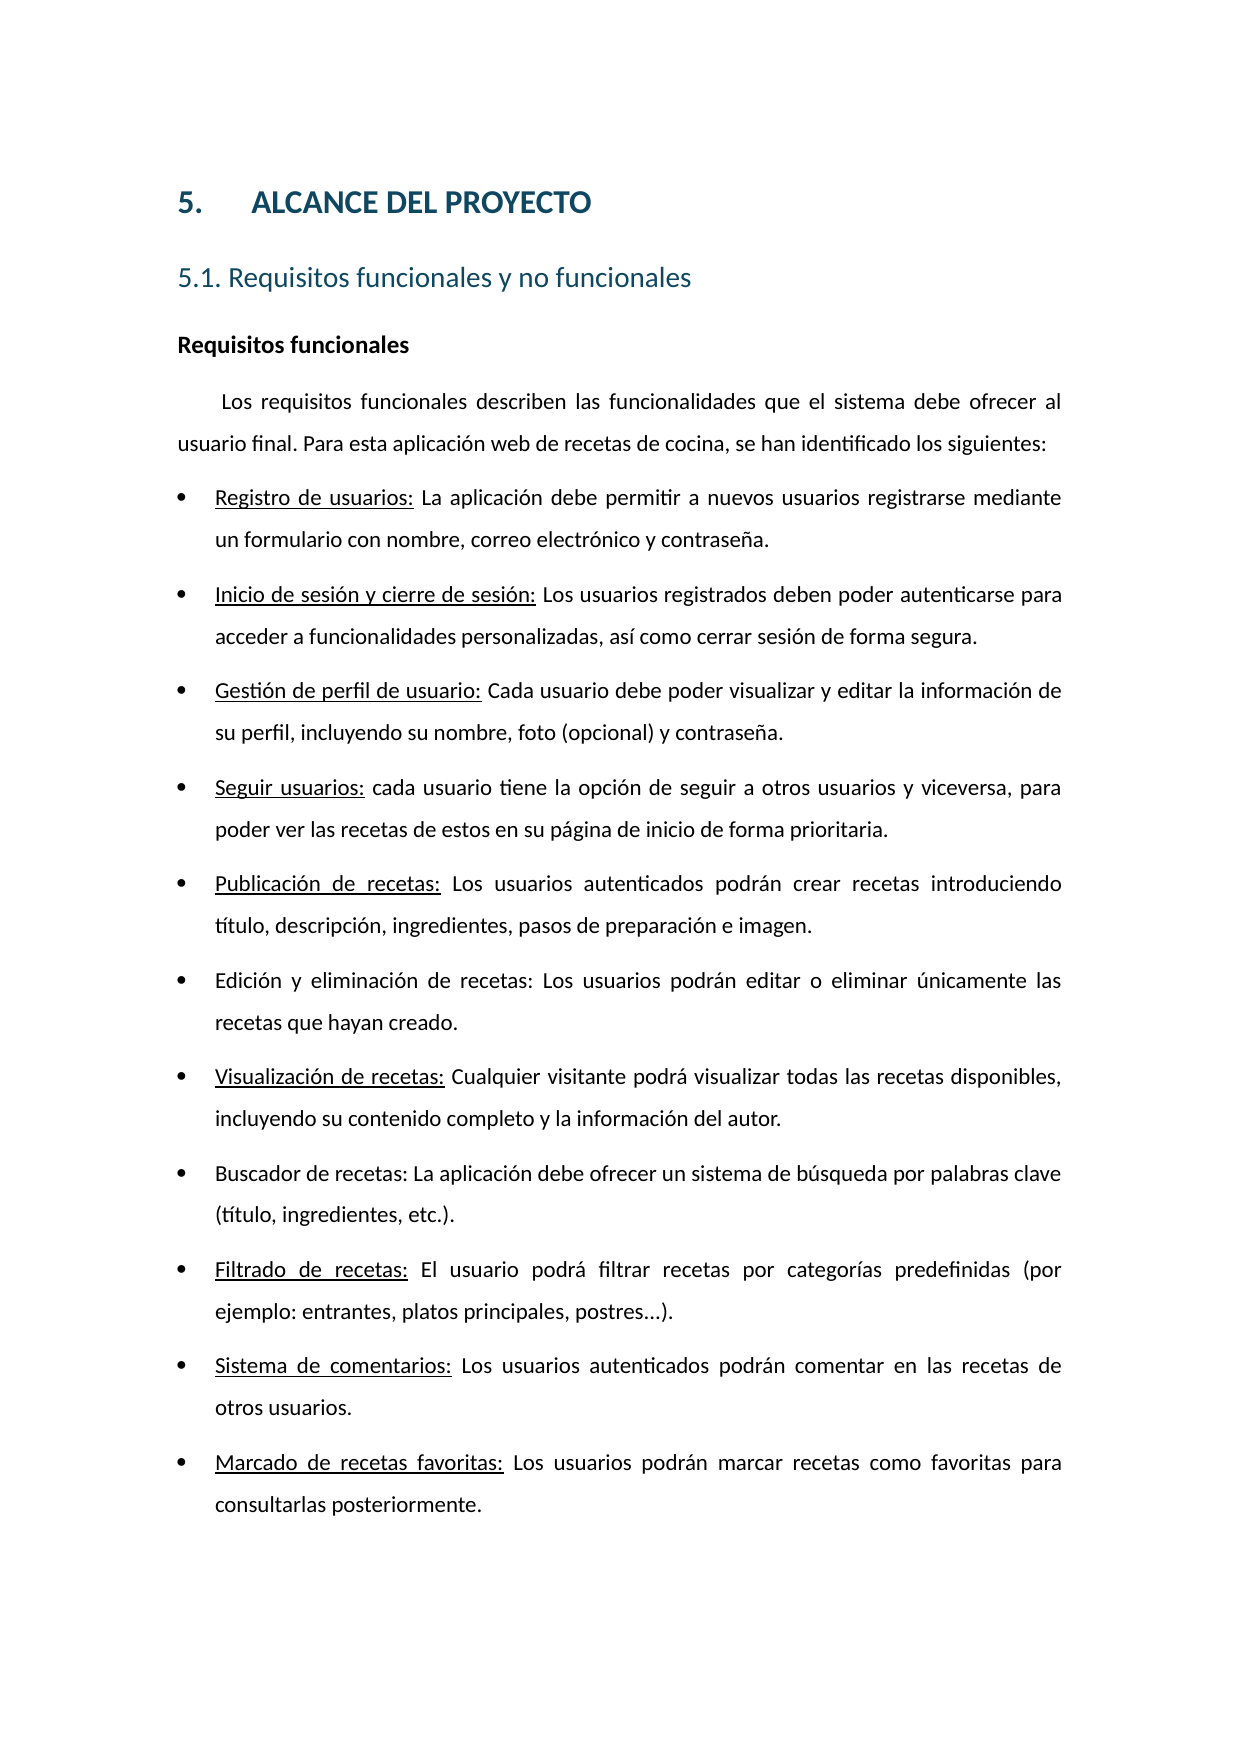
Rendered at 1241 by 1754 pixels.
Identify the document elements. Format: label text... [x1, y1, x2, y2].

text Inicio de sesión y cierre de sesión: Los usuarios registrados deben poder autenticarse para acceder a funcionalidades personalizadas, así como cerrar sesión de forma segura. [177, 580, 1063, 650]
text Publicación de recetas: Los usuarios autenticados podrán crear recetas introduciendo título, descripción, ingredientes, pasos de preparación e imagen. [177, 869, 1063, 939]
text Sistema de comentarios: Los usuarios autenticados podrán comentar en las recetas de otros usuarios. [177, 1352, 1063, 1422]
subtitle 5.1. Requisitos funcionales y no funcionales [177, 259, 1063, 294]
text Seguir usuarios: cada usuario tiene la opción de seguir a otros usuarios y viceversa, para poder ver las recetas de estos en su página de inicio de forma prioritaria. [177, 773, 1063, 843]
text Registro de usuarios: La aplicación debe permitir a nuevos usuarios registrarse mediante un formulario con nombre, correo electrónico y contraseña. [177, 483, 1063, 553]
text Filtrado de recetas: El usuario podrá filtrar recetas por categorías predefinidas (por ejemplo: entrantes, platos principales, postres...). [177, 1255, 1063, 1325]
text Los requisitos funcionales describen las funcionalidades que el sistema debe ofrecer al usuario final. Para esta aplicación web de recetas de cocina, se han identificado los siguientes: [177, 387, 1063, 457]
text Visualización de recetas: Cualquier visitante podrá visualizar todas las recetas disponibles, incluyendo su contenido completo y la información del autor. [177, 1062, 1063, 1132]
text Buscador de recetas: La aplicación debe ofrecer un sistema de búsqueda por palabras clave (título, ingredientes, etc.). [177, 1159, 1063, 1229]
text Marcado de recetas favoritas: Los usuarios podrán marcar recetas como favoritas para consultarlas posteriormente. [177, 1448, 1063, 1518]
text Gestión de perfil de usuario: Cada usuario debe poder visualizar y editar la información de su perfil, incluyendo su nombre, foto (opcional) y contraseña. [177, 676, 1063, 746]
text Edición y eliminación de recetas: Los usuarios podrán editar o eliminar únicamente las recetas que hayan creado. [177, 966, 1063, 1036]
subtitle Requisitos funcionales [177, 329, 1063, 359]
subtitle Alcance del proyecto [177, 181, 1063, 222]
